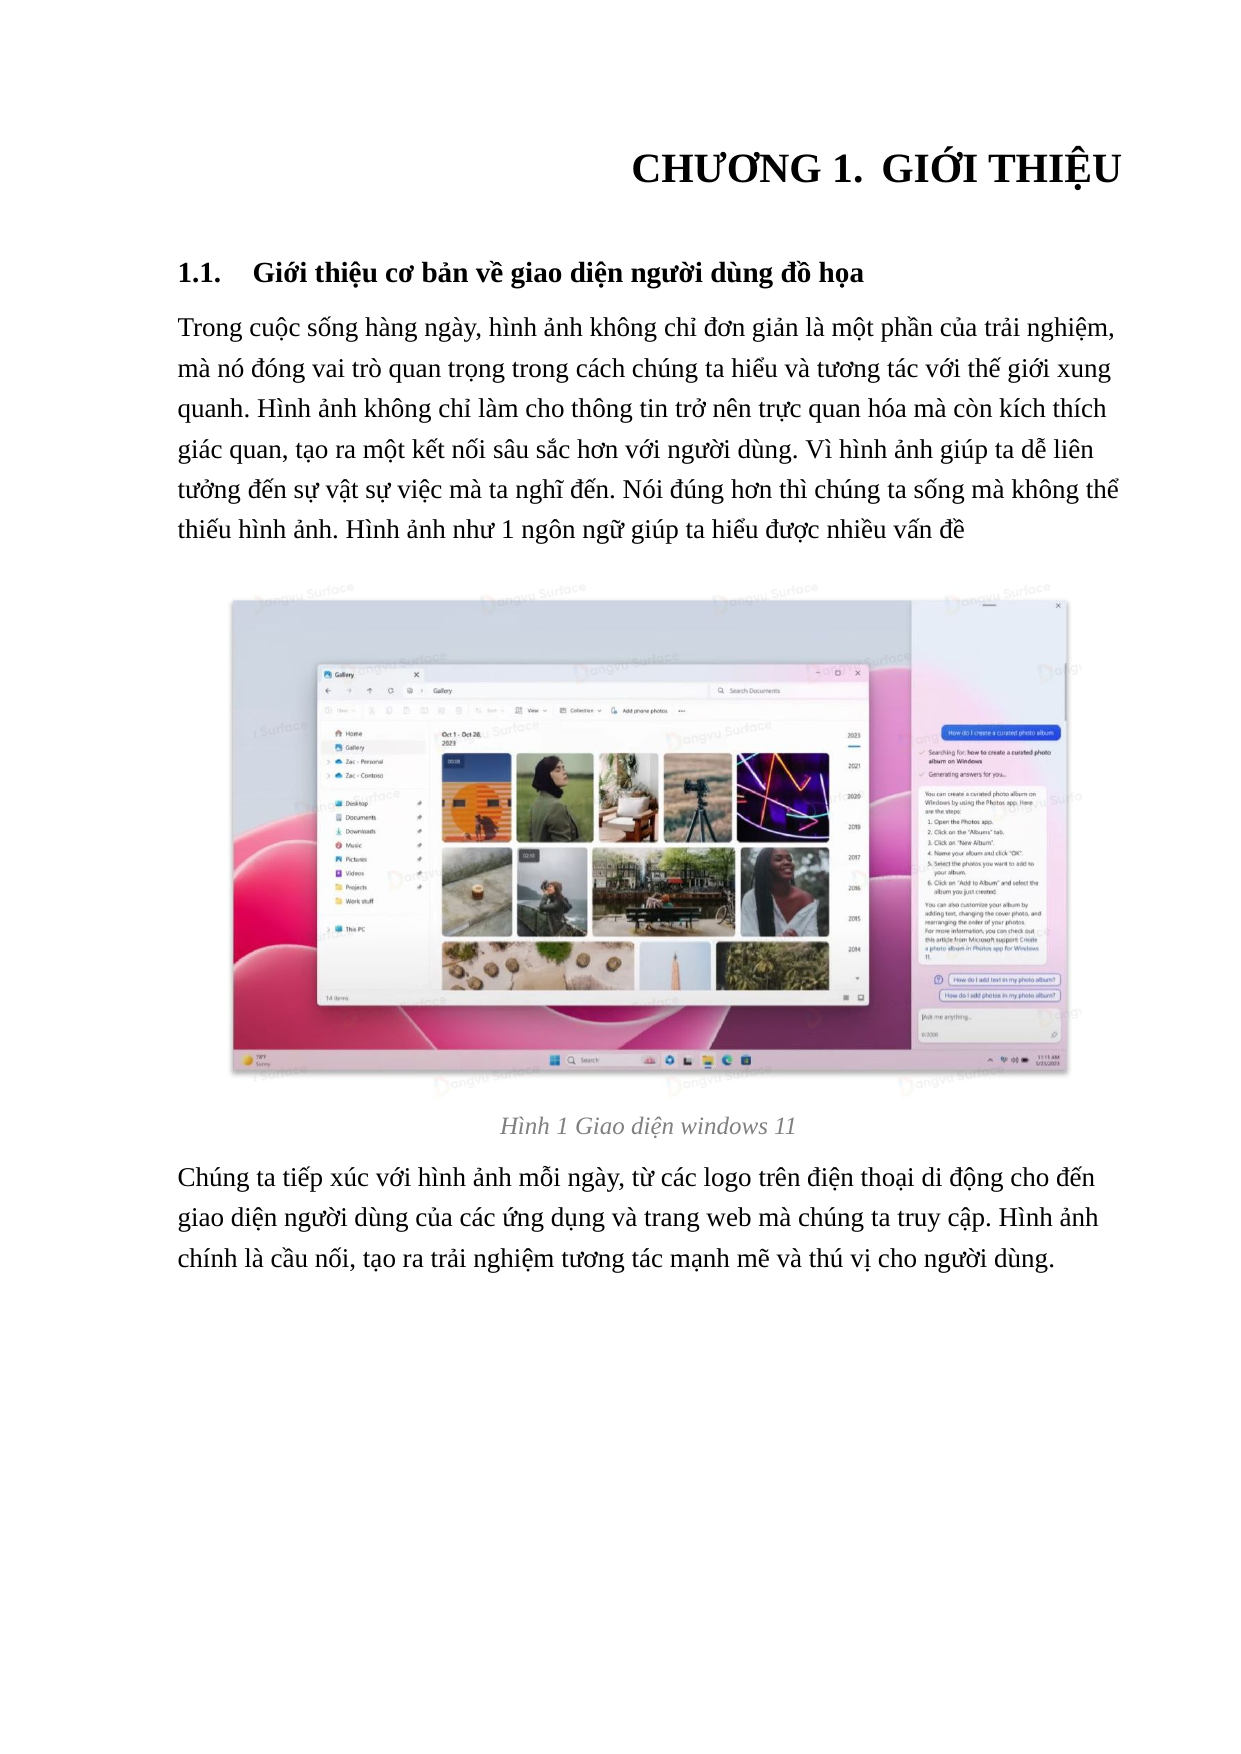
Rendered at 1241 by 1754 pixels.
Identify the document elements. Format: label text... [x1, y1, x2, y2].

picture [217, 566, 1082, 1102]
text Trong cuộc sống hàng ngày, hình ảnh không chỉ đơn giản là một phần của trải nghiệm, mà nó đóng vai trò quan trọng trong cách chúng ta hiểu và tương tác với thế giới xung quanh. Hình ảnh không chỉ làm cho thông tin trở nên trực quan hóa mà còn kích thích giác quan, tạo ra một kết nối sâu sắc hơn với người dùng. Vì hình ảnh giúp ta dễ liên tưởng đến sự vật sự việc mà ta nghĩ đến. Nói đúng hơn thì chúng ta sống mà không thể thiếu hình ảnh. Hình ảnh như 1 ngôn ngữ giúp ta hiểu được nhiều vấn đề [177, 311, 1122, 545]
subtitle Giới thiệu cơ bản về giao diện người dùng đồ họa [177, 255, 1122, 289]
text Hình 1 Giao diện windows 11 [177, 1111, 1122, 1140]
subtitle GIỚI THIỆU [214, 143, 1122, 191]
text Chúng ta tiếp xúc với hình ảnh mỗi ngày, từ các logo trên điện thoại di động cho đến giao diện người dùng của các ứng dụng và trang web mà chúng ta truy cập. Hình ảnh chính là cầu nối, tạo ra trải nghiệm tương tác mạnh mẽ và thú vị cho người dùng. [177, 1161, 1122, 1273]
